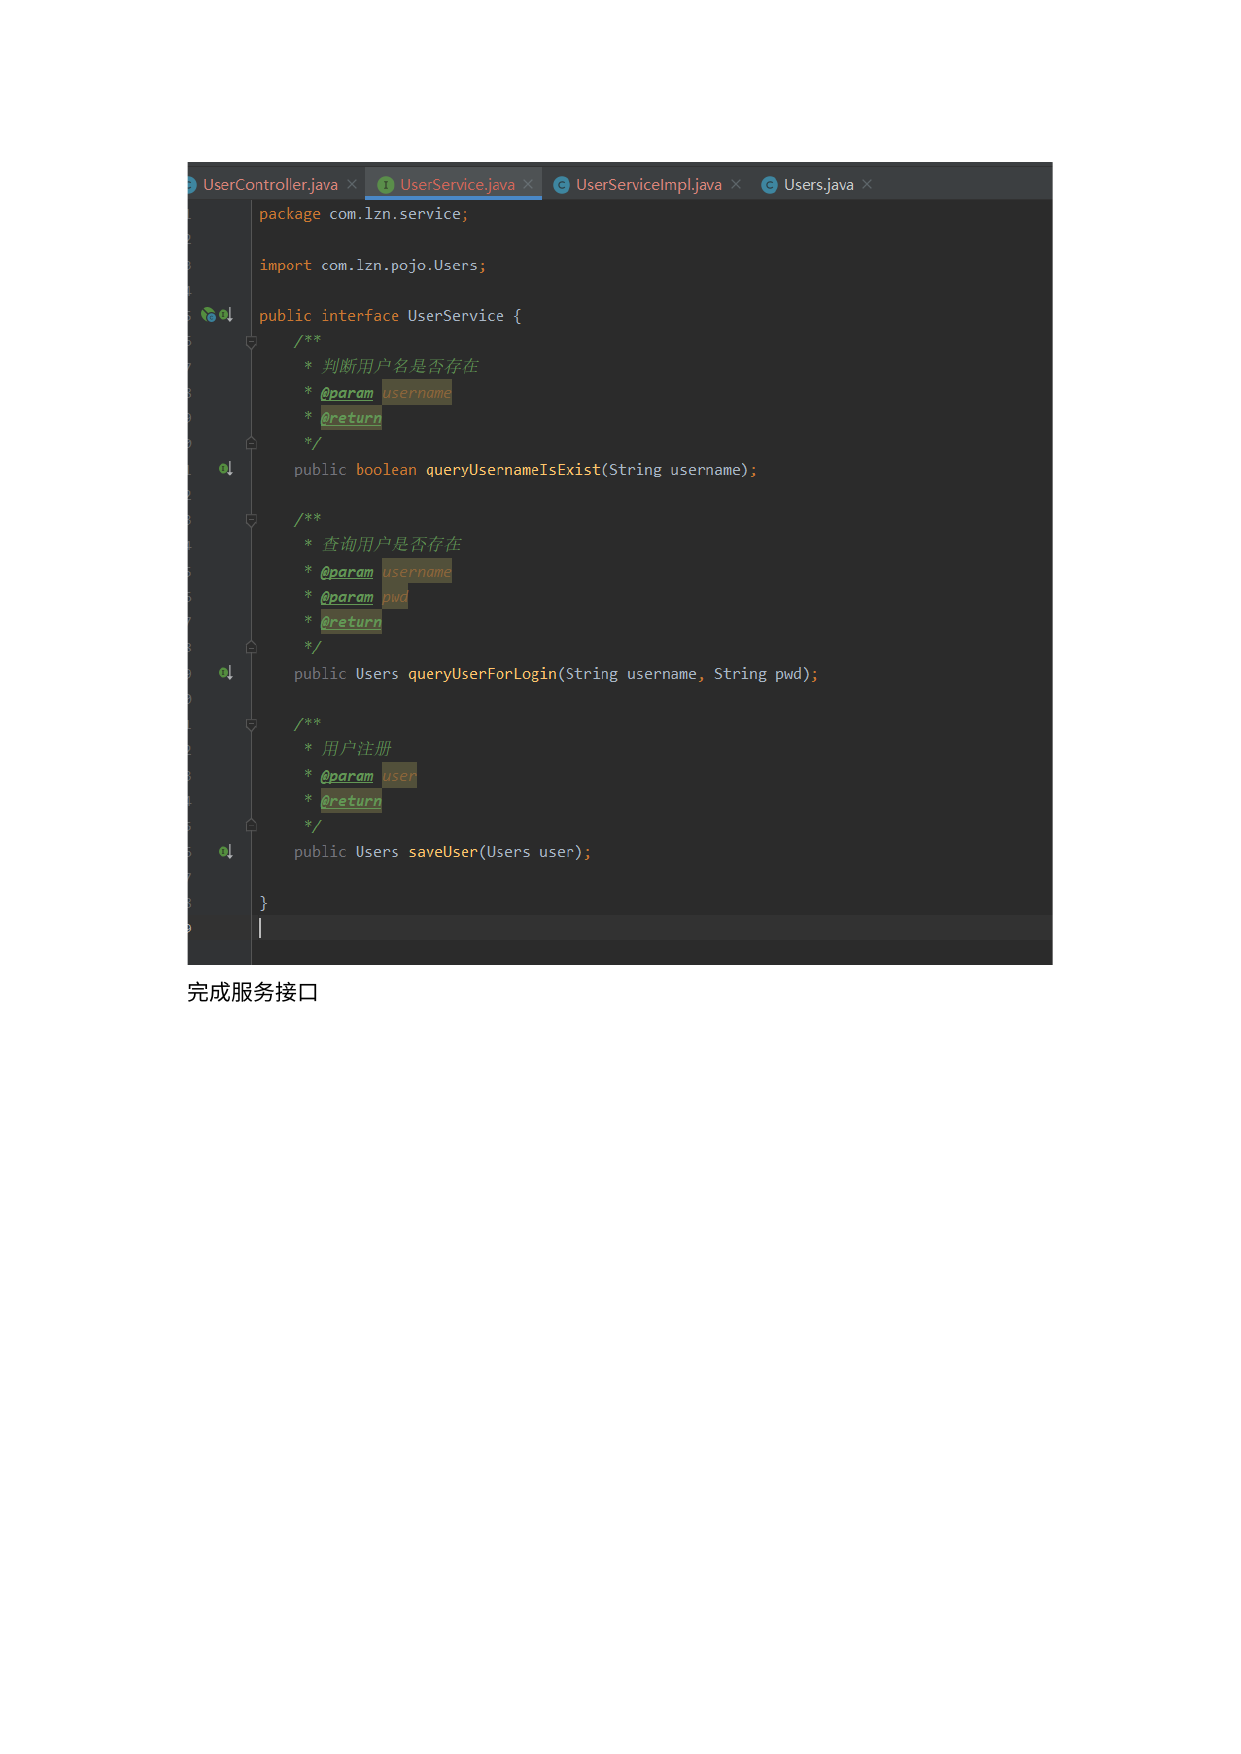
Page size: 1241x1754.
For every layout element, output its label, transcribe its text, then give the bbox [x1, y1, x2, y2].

picture [187, 162, 1053, 965]
text 完成服务接口 [187, 974, 1053, 1007]
